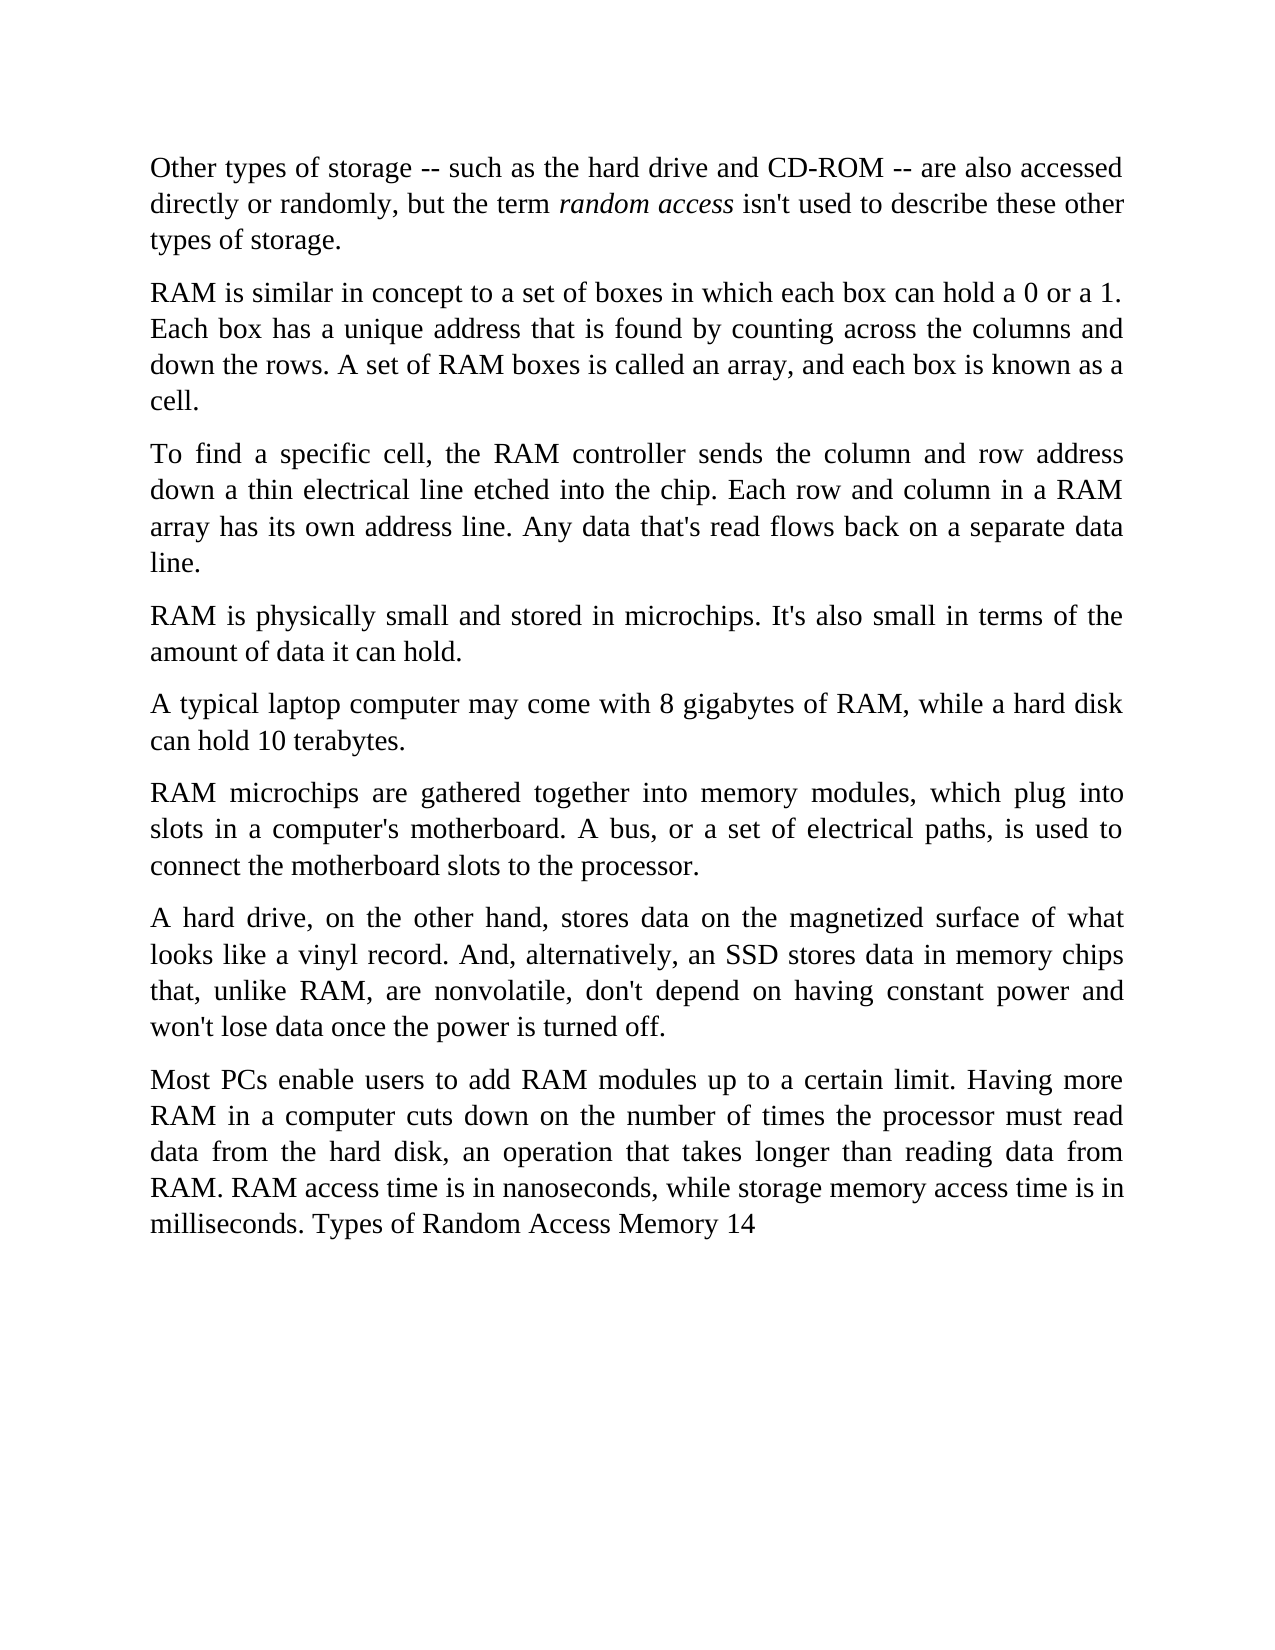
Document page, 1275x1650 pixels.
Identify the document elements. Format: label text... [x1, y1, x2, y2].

text RAM microchips are gathered together into memory modules, which plug into slots in a computer's motherboard. A bus, or a set of electrical paths, is used to connect the motherboard slots to the processor. [150, 776, 1125, 881]
text Most PCs enable users to add RAM modules up to a certain limit. Having more RAM in a computer cuts down on the number of times the processor must read data from the hard disk, an operation that takes longer than reading data from RAM. RAM access time is in nanoseconds, while storage memory access time is in milliseconds. Types of Random Access Memory 14 [150, 1062, 1125, 1240]
text Other types of storage -- such as the hard drive and CD-ROM -- are also accessed directly or randomly, but the term random access isn't used to describe these other types of storage. [150, 150, 1125, 256]
text To find a specific cell, the RAM controller sends the column and row address down a thin electrical line etched into the chip. Each row and column in a RAM array has its own address line. Any data that's read flows back on a separate data line. [150, 436, 1125, 578]
text A typical laptop computer may come with 8 gigabytes of RAM, while a hard disk can hold 10 terabytes. [150, 687, 1125, 756]
text RAM is similar in concept to a set of boxes in which each box can hold a 0 or a 1. Each box has a unique address that is found by counting across the columns and down the rows. A set of RAM boxes is called an array, and each box is known as a cell. [150, 275, 1125, 417]
text RAM is physically small and stored in microchips. It's also small in terms of the amount of data it can hold. [150, 598, 1125, 667]
text A hard drive, on the other hand, stores data on the magnetized surface of what looks like a vinyl record. And, alternatively, an SSD stores data in memory chips that, unlike RAM, are nonvolatile, don't depend on having constant power and won't lose data once the power is turned off. [150, 901, 1125, 1043]
